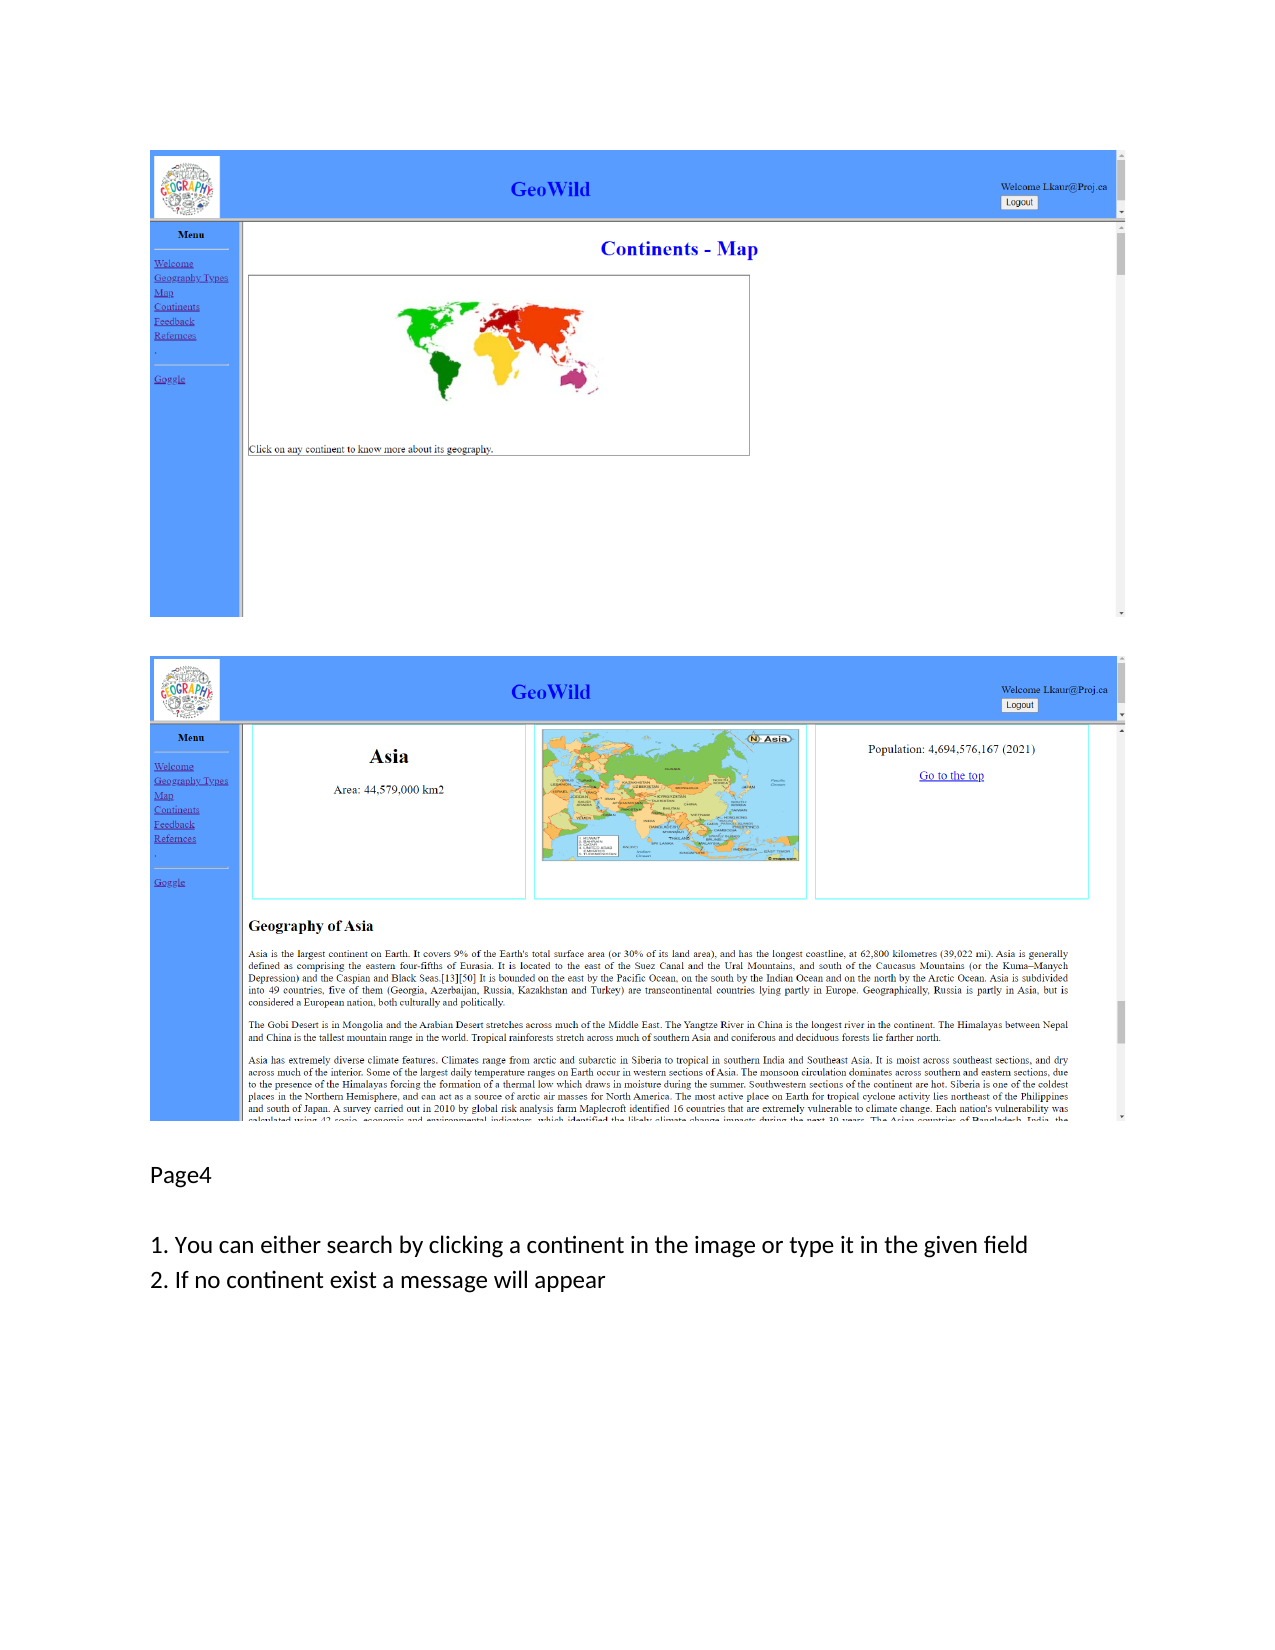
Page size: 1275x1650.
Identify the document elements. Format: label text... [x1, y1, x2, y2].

picture [150, 150, 1125, 617]
picture [150, 656, 1125, 1121]
text 2. If no continent exist a message will appear [150, 1264, 1125, 1295]
text 1. You can either search by clicking a continent in the image or type it in the given field [150, 1229, 1125, 1260]
text Page4 [150, 1159, 1125, 1190]
